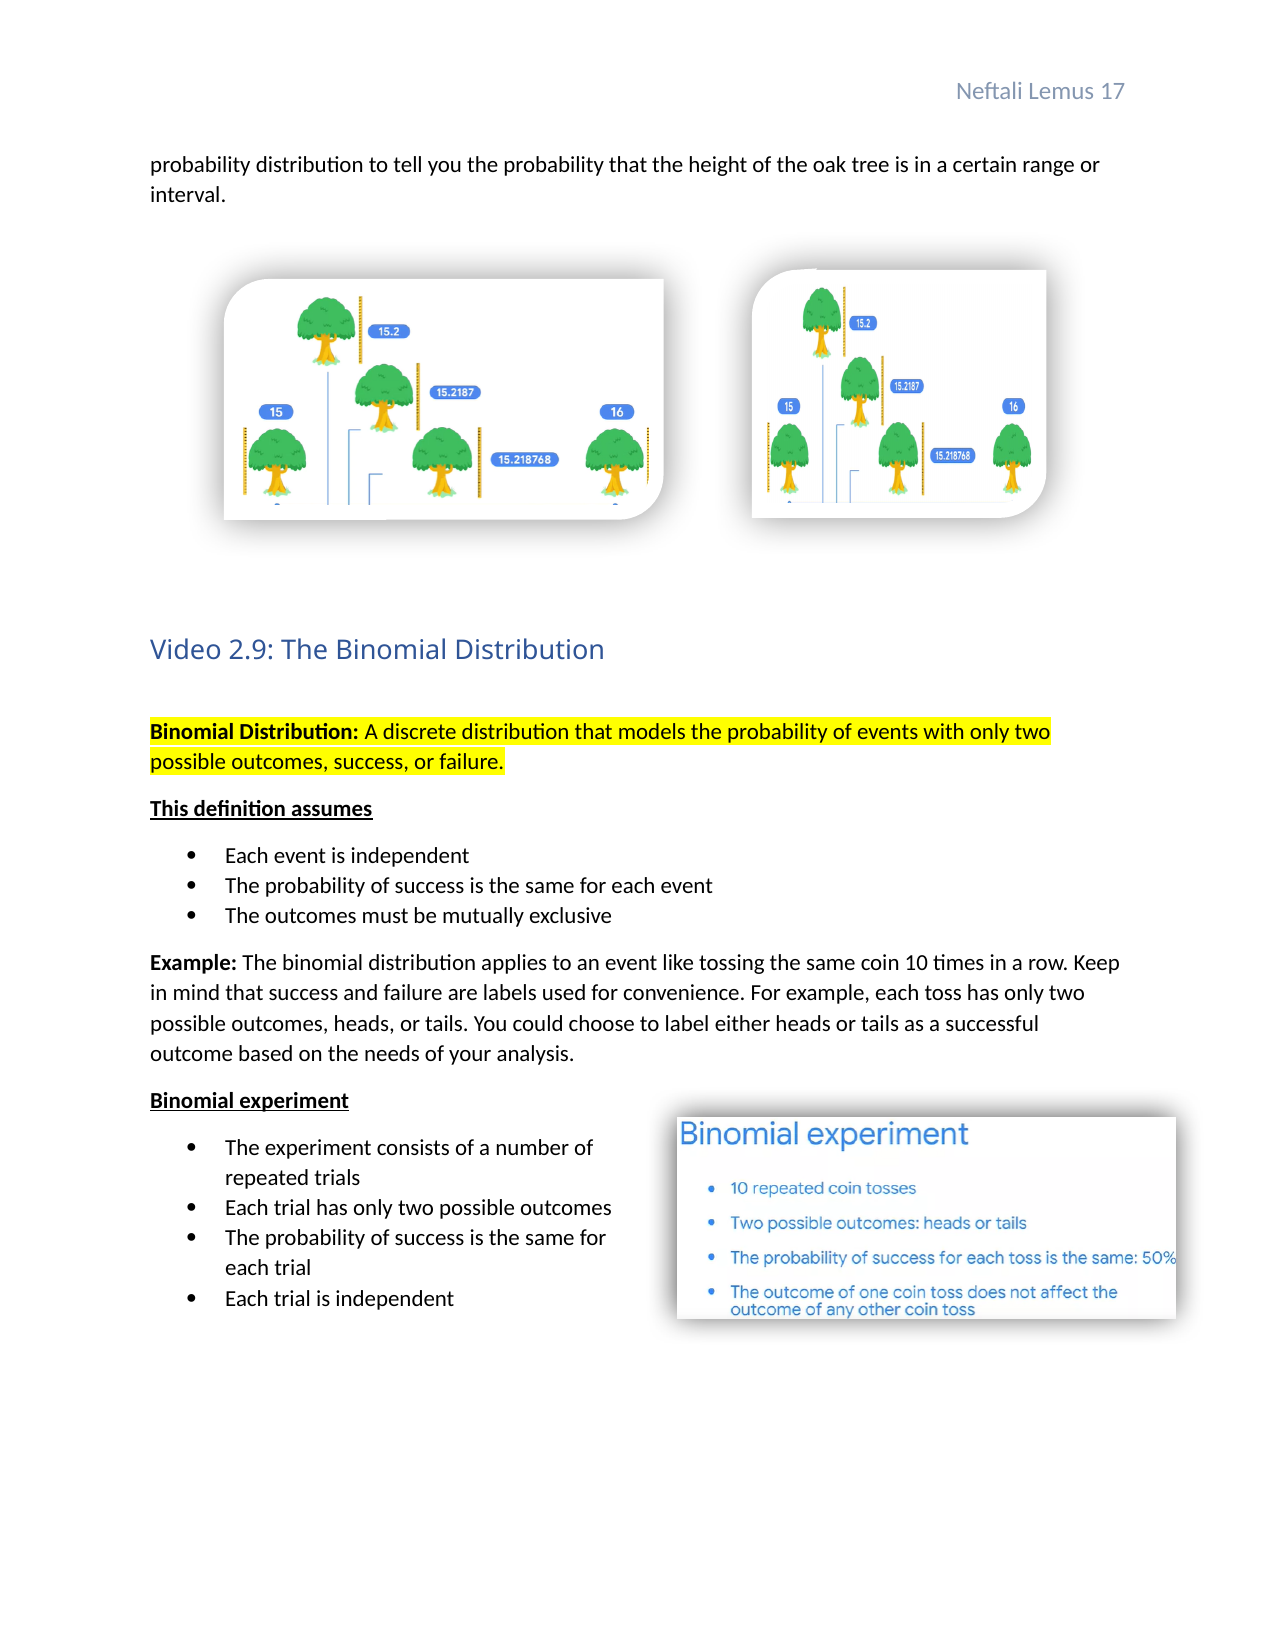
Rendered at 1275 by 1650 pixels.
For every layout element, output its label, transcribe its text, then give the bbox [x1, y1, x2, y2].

picture [677, 1117, 1176, 1319]
list Each trial has only two possible outcomes [187, 1193, 652, 1221]
list The experiment consists of a number of repeated trials [187, 1133, 653, 1191]
list The outcomes must be mutually exclusive [187, 901, 1125, 929]
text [150, 150, 1125, 208]
text This definition assumes [150, 794, 1125, 822]
picture [767, 285, 1031, 503]
list The probability of success is the same for each trial [187, 1223, 652, 1282]
text Example: The binomial distribution applies to an event like tossing the same coin 10 times in a row. Keep in mind that success and failure are labels used for convenience. For example, each toss has only two possible outcomes, heads, or tails. You could choose to label either heads or tails as a successful outcome based on the needs of your analysis. [150, 948, 1125, 1067]
picture [239, 294, 648, 505]
text Binomial Distribution: A discrete distribution that models the probability of events with only two possible outcomes, success, or failure. [150, 717, 1125, 775]
list Each trial is independent [187, 1284, 655, 1312]
text Binomial experiment [150, 1086, 1125, 1114]
list The probability of success is the same for each event [187, 871, 1125, 899]
subtitle Video 2.9: The Binomial Distribution [150, 630, 1125, 667]
list Each event is independent [187, 841, 1125, 869]
